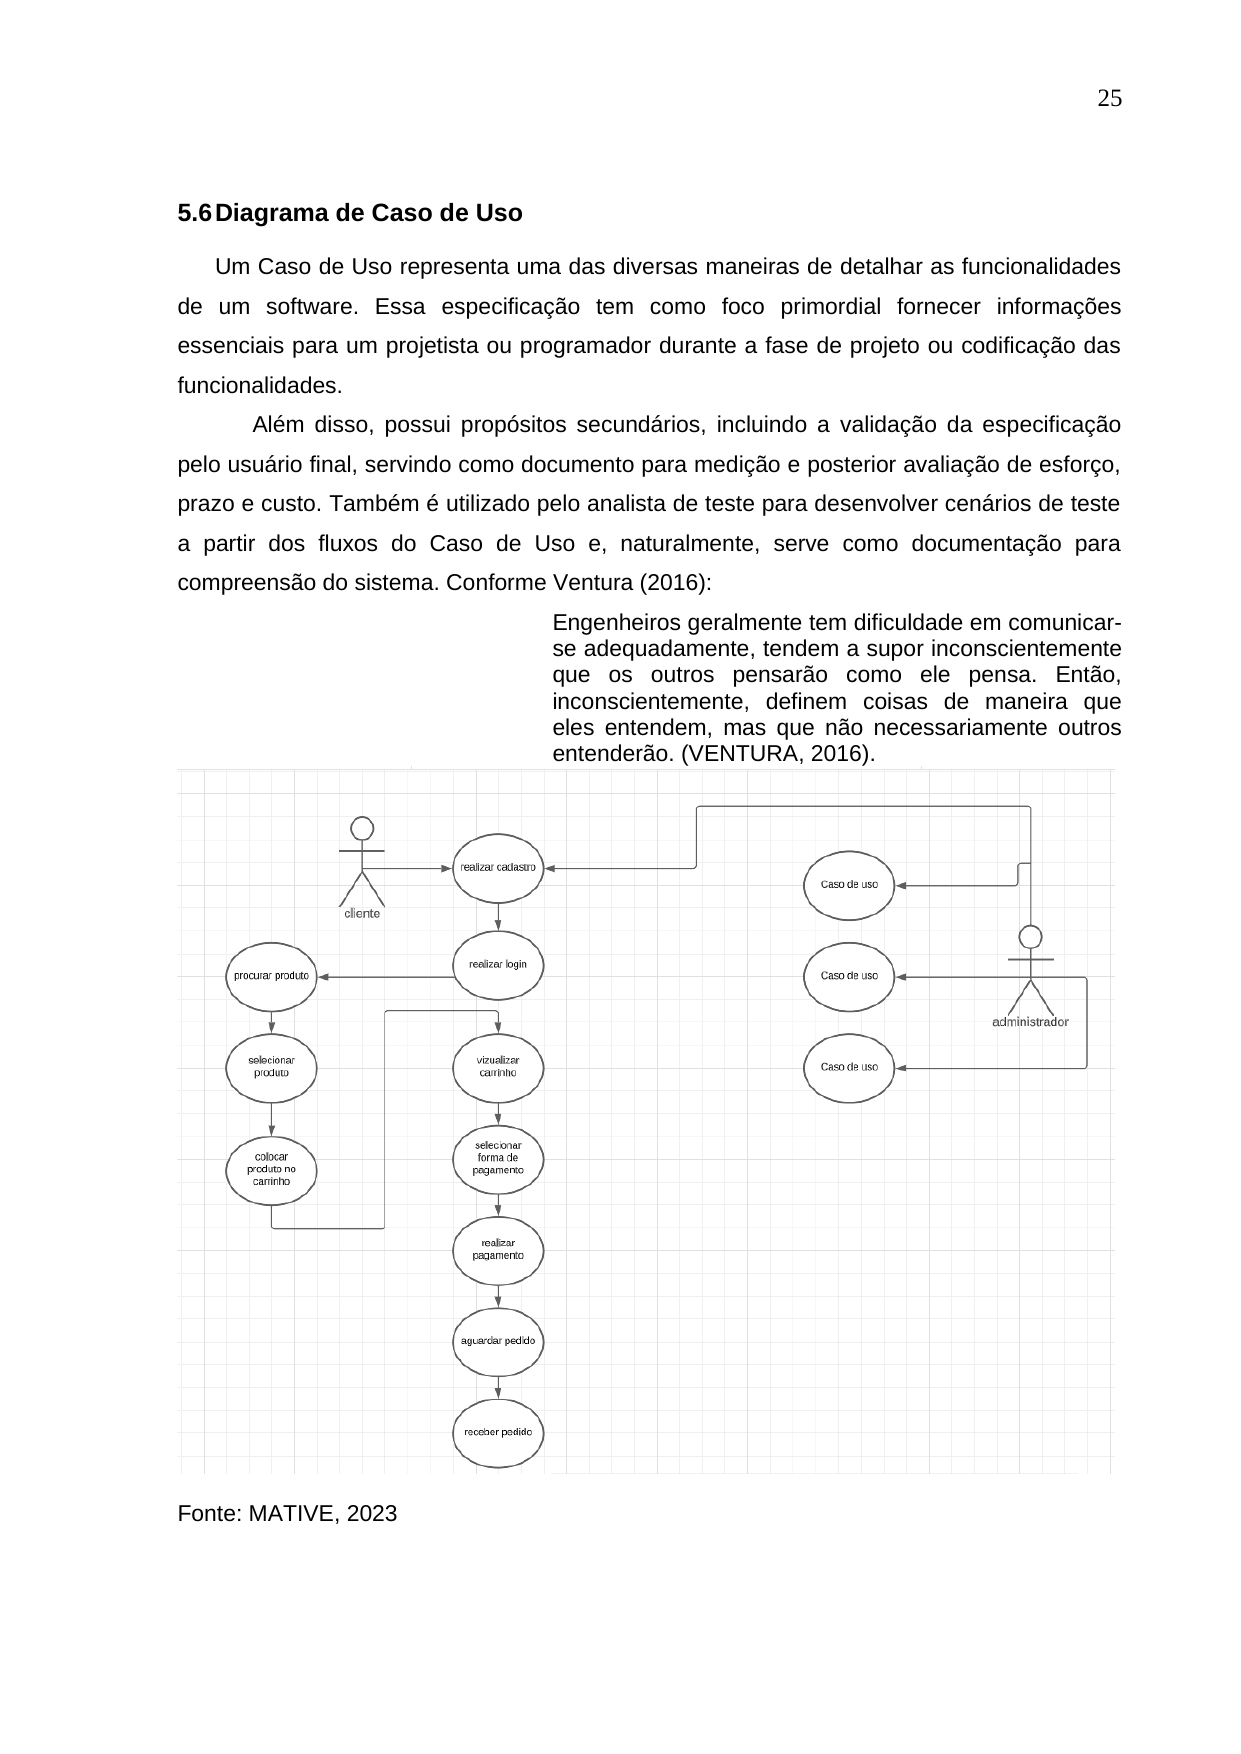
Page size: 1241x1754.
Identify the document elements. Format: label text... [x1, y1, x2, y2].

text Um Caso de Uso representa uma das diversas maneiras de detalhar as funcionalidades de um software. Essa especificação tem como foco primordial fornecer informações essenciais para um projetista ou programador durante a fase de projeto ou codificação das funcionalidades. [177, 253, 1122, 398]
picture [177, 766, 1115, 1474]
text Além disso, possui propósitos secundários, incluindo a validação da especificação pelo usuário final, servindo como documento para medição e posterior avaliação de esforço, prazo e custo. Também é utilizado pelo analista de teste para desenvolver cenários de teste a partir dos fluxos do Caso de Uso e, naturalmente, serve como documentação para compreensão do sistema. Conforme Ventura (2016): [177, 411, 1122, 595]
subtitle Diagrama de Caso de Uso [177, 198, 1122, 226]
text Engenheiros geralmente tem dificuldade em comunicar-se adequadamente, tendem a supor inconscientemente que os outros pensarão como ele pensa. Então, inconscientemente, definem coisas de maneira que eles entendem, mas que não necessariamente outros entenderão. (VENTURA, 2016). [552, 608, 1122, 767]
